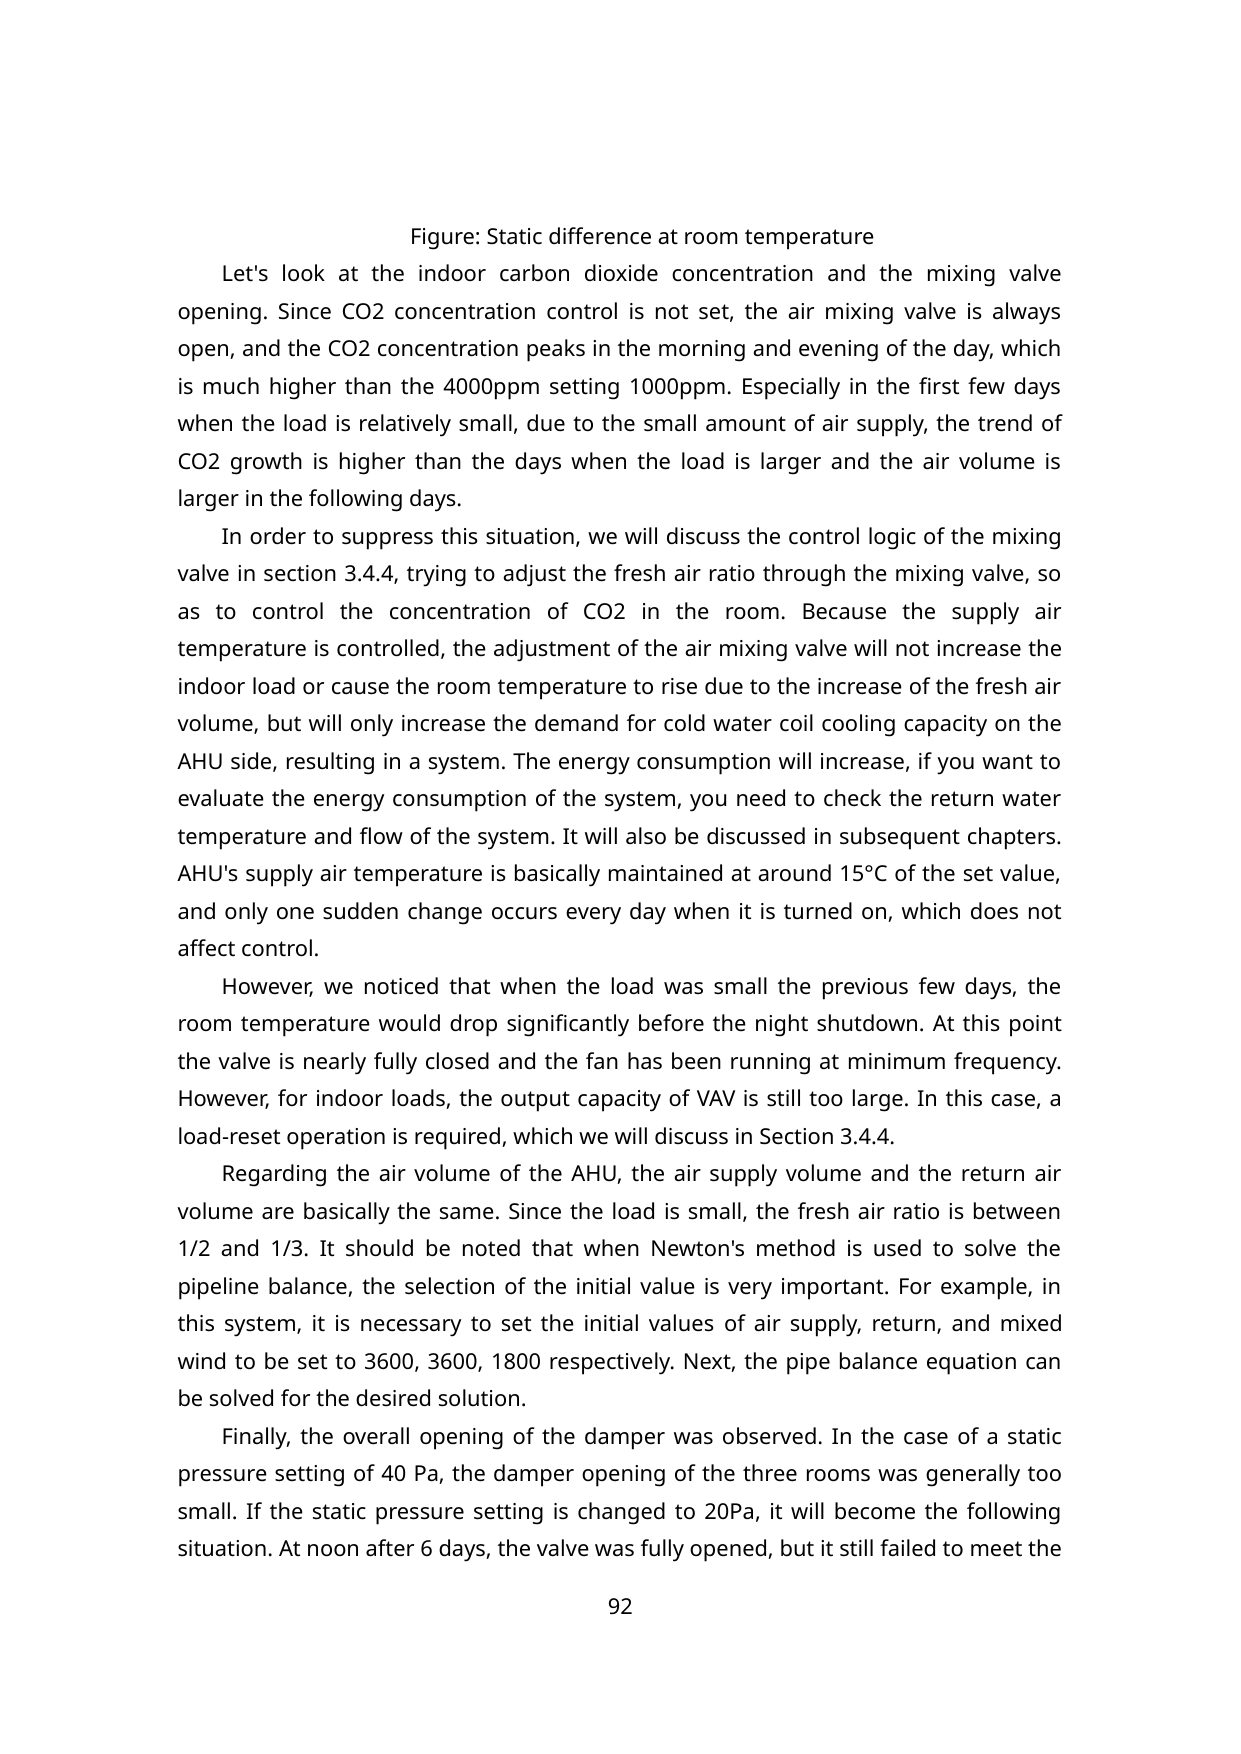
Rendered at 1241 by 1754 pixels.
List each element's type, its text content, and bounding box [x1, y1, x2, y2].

text In order to suppress this situation, we will discuss the control logic of the mixing valve in section 3.4.4, trying to adjust the fresh air ratio through the mixing valve, so as to control the concentration of CO2 in the room. Because the supply air temperature is controlled, the adjustment of the air mixing valve will not increase the indoor load or cause the room temperature to rise due to the increase of the fresh air volume, but will only increase the demand for cold water coil cooling capacity on the AHU side, resulting in a system. The energy consumption will increase, if you want to evaluate the energy consumption of the system, you need to check the return water temperature and flow of the system. It will also be discussed in subsequent chapters. AHU's supply air temperature is basically maintained at around 15°C of the set value, and only one sudden change occurs every day when it is turned on, which does not affect control. [177, 517, 1063, 967]
text Regarding the air volume of the AHU, the air supply volume and the return air volume are basically the same. Since the load is small, the fresh air ratio is between 1/2 and 1/3. It should be noted that when Newton's method is used to solve the pipeline balance, the selection of the initial value is very important. For example, in this system, it is necessary to set the initial values ​​of air supply, return, and mixed wind to be set to 3600, 3600, 1800 respectively. Next, the pipe balance equation can be solved for the desired solution. [177, 1154, 1063, 1417]
text However, we noticed that when the load was small the previous few days, the room temperature would drop significantly before the night shutdown. At this point the valve is nearly fully closed and the fan has been running at minimum frequency. However, for indoor loads, the output capacity of VAV is still too large. In this case, a load-reset operation is required, which we will discuss in Section 3.4.4. [177, 967, 1063, 1154]
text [177, 1417, 1063, 1567]
text Figure: Static difference at room temperature [177, 217, 1063, 254]
text Let's look at the indoor carbon dioxide concentration and the mixing valve opening. Since CO2 concentration control is not set, the air mixing valve is always open, and the CO2 concentration peaks in the morning and evening of the day, which is much higher than the 4000ppm setting 1000ppm. Especially in the first few days when the load is relatively small, due to the small amount of air supply, the trend of CO2 growth is higher than the days when the load is larger and the air volume is larger in the following days. [177, 254, 1063, 517]
